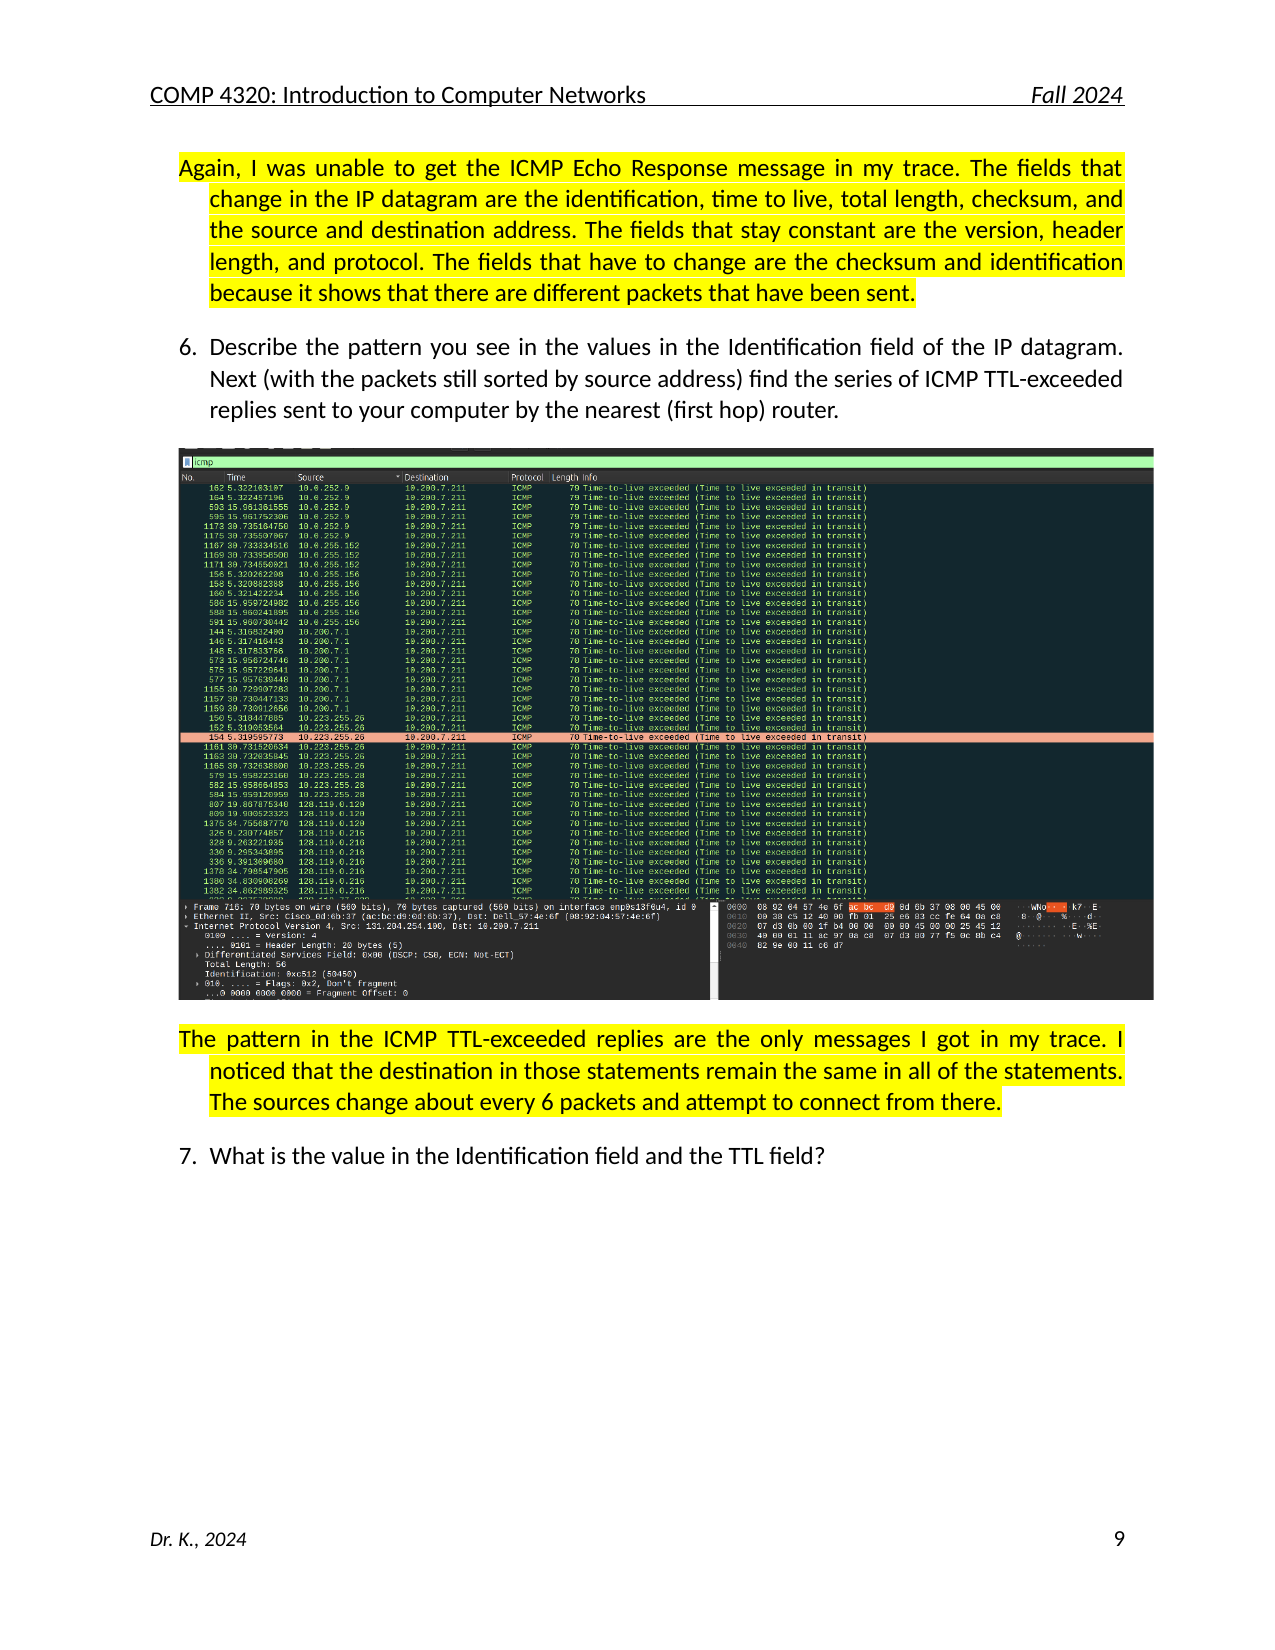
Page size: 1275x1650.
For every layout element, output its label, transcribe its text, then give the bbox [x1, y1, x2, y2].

picture [178, 448, 1154, 1000]
text Again, I was unable to get the ICMP Echo Response message in my trace. The fields that change in the IP datagram are the identification, time to live, total length, checksum, and the source and destination address. The fields that stay constant are the version, header length, and protocol. The fields that have to change are the checksum and identification because it shows that there are different packets that have been sent. [178, 176, 1125, 308]
text The pattern in the ICMP TTL-exceeded replies are the only messages I got in my trace. I noticed that the destination in those statements remain the same in all of the statements. The sources change about every 6 packets and attempt to connect from there. [178, 1033, 1125, 1117]
list Describe the pattern you see in the values in the Identification field of the IP datagram. Next (with the packets still sorted by source address) find the series of ICMP TTL-exceeded replies sent to your computer by the nearest (first hop) router. [178, 332, 1125, 425]
list What is the value in the Identification field and the TTL field? [178, 1141, 1125, 1171]
